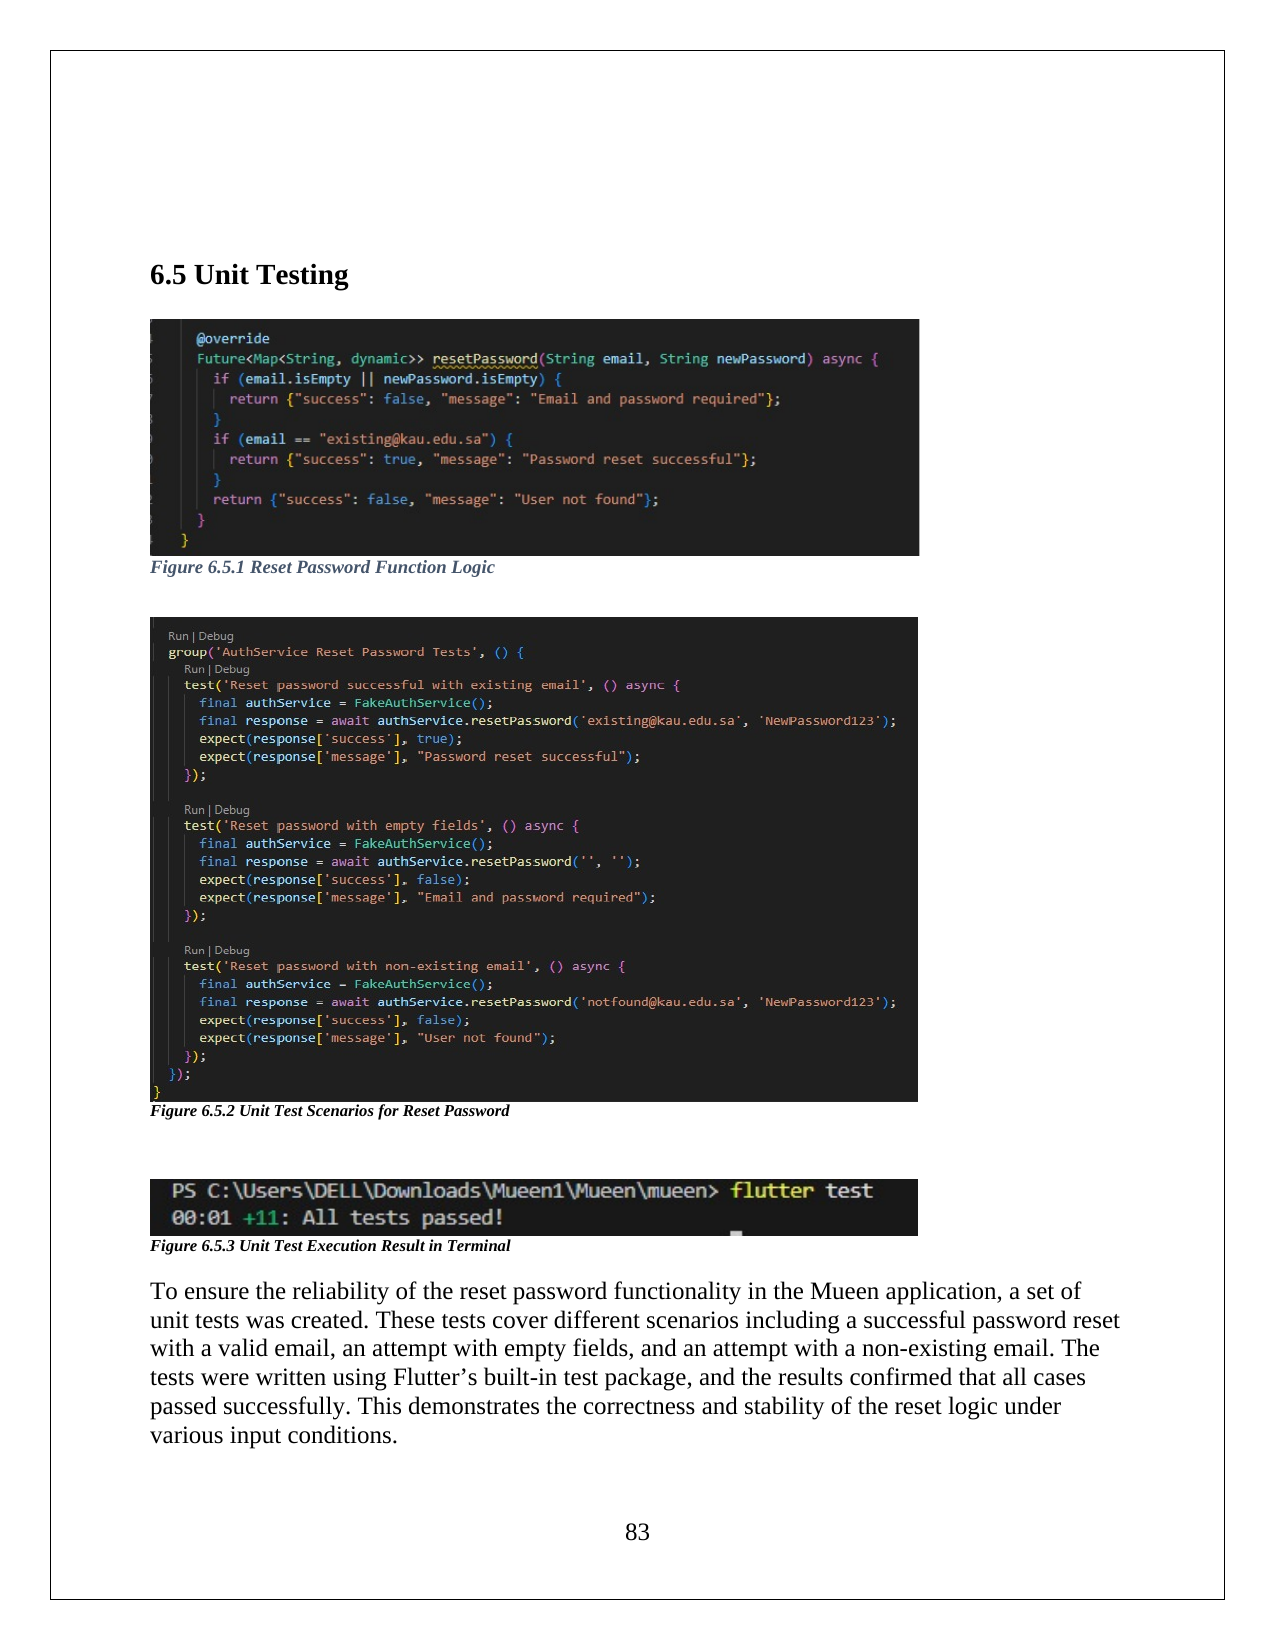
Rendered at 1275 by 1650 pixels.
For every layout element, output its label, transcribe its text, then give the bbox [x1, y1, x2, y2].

picture [150, 319, 920, 556]
picture [150, 1179, 918, 1236]
subtitle 6.5 Unit Testing [150, 257, 1125, 291]
picture [150, 617, 918, 1102]
text Figure 6.5.3 Unit Test Execution Result in Terminal [150, 1236, 1125, 1255]
text To ensure the reliability of the reset password functionality in the Mueen application, a set of unit tests was created. These tests cover different scenarios including a successful password reset with a valid email, an attempt with empty fields, and an attempt with a non-existing email. The tests were written using Flutter’s built-in test package, and the results confirmed that all cases passed successfully. This demonstrates the correctness and stability of the reset logic under various input conditions. [150, 1276, 1125, 1448]
text Figure 6.5.2 Unit Test Scenarios for Reset Password [150, 1101, 1125, 1120]
text Figure 6.5.1 Reset Password Function Logic [150, 556, 1125, 577]
